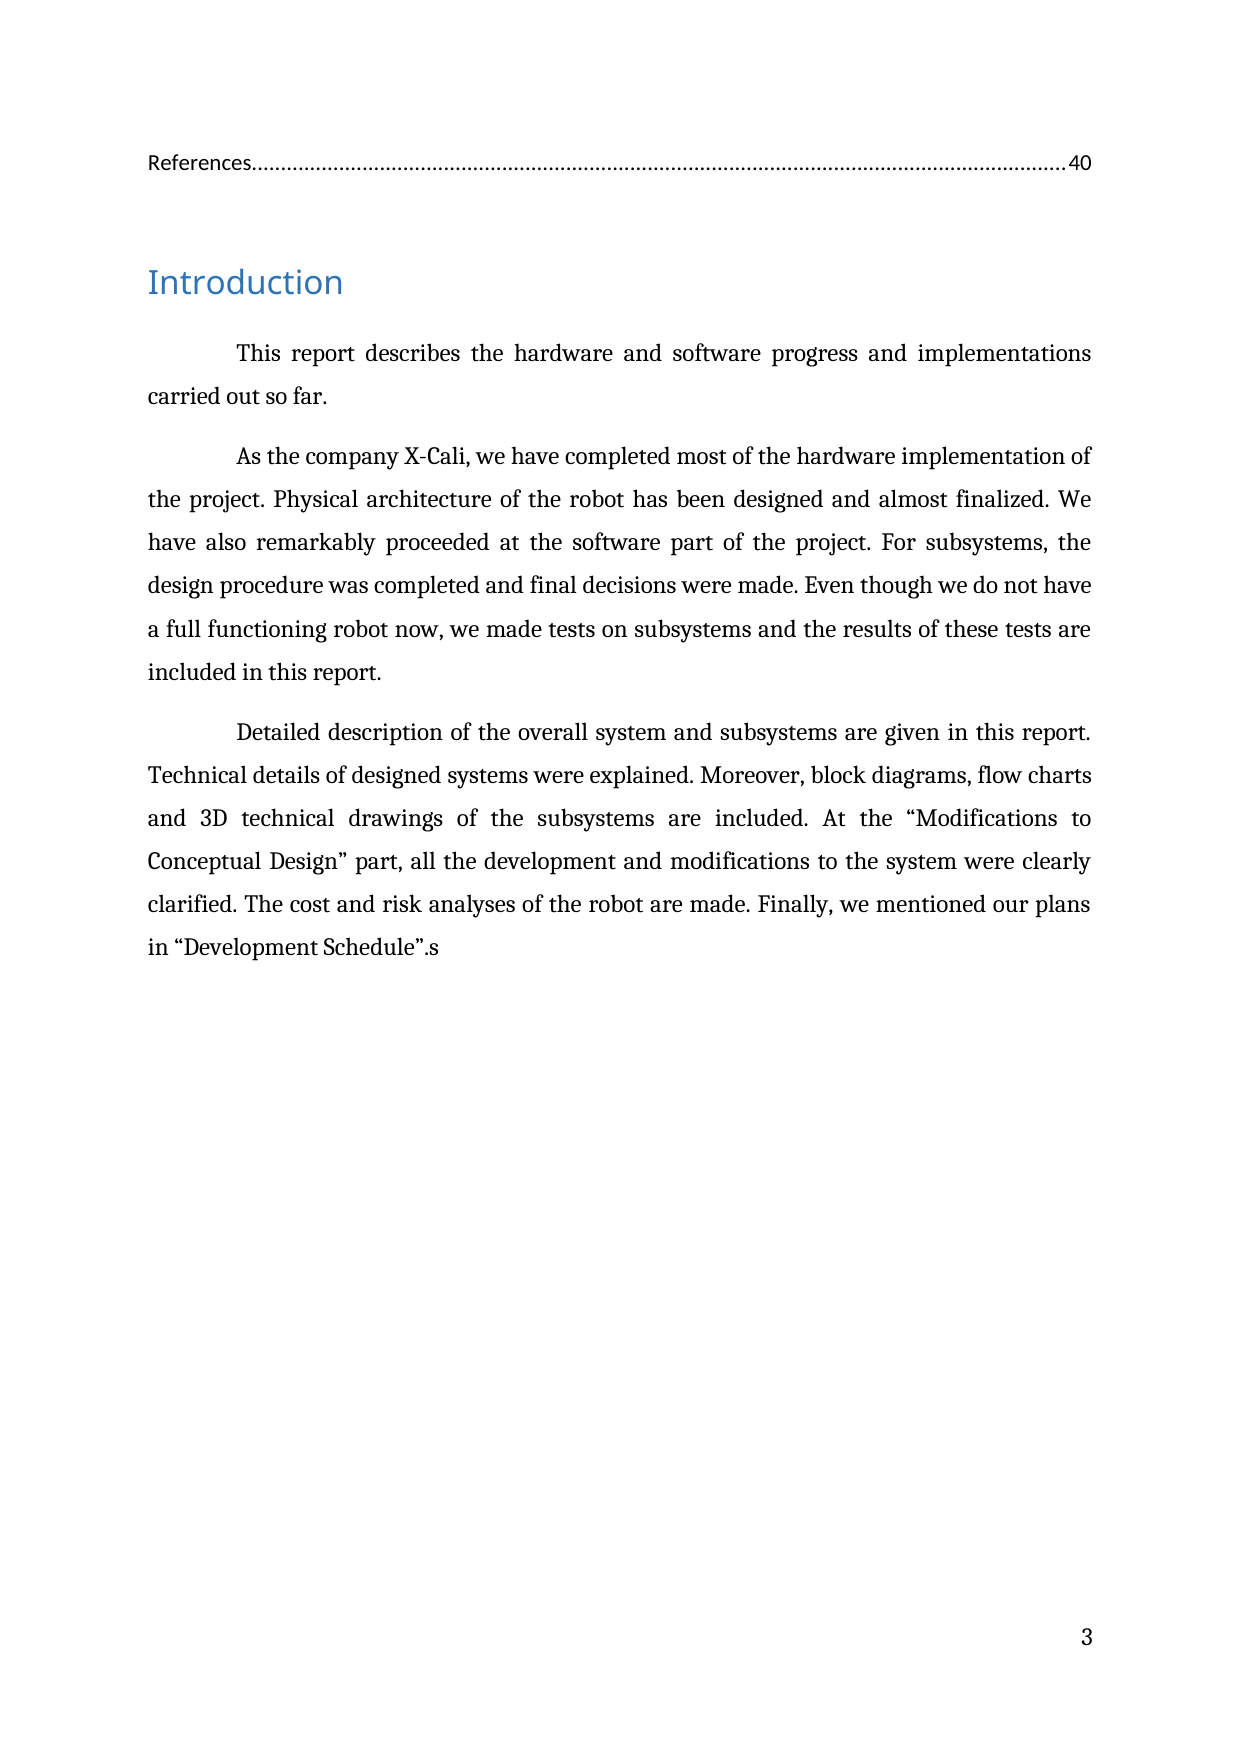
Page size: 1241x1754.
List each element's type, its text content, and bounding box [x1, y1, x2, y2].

subtitle Introduction [148, 258, 1093, 304]
text As the company X-Cali, we have completed most of the hardware implementation of the project. Physical architecture of the robot has been designed and almost finalized. We have also remarkably proceeded at the software part of the project. For subsystems, the design procedure was completed and final decisions were made. Even though we do not have a full functioning robot now, we made tests on subsystems and the results of these tests are included in this report. [148, 442, 1093, 686]
text This report describes the hardware and software progress and implementations carried out so far. [148, 339, 1093, 411]
text Detailed description of the overall system and subsystems are given in this report. Technical details of designed systems were explained. Moreover, block diagrams, flow charts and 3D technical drawings of the subsystems are included. At the “Modifications to Conceptual Design” part, all the development and modifications to the system were clearly clarified. The cost and risk analyses of the robot are made. Finally, we mentioned our plans in “Development Schedule”.s [148, 717, 1093, 962]
